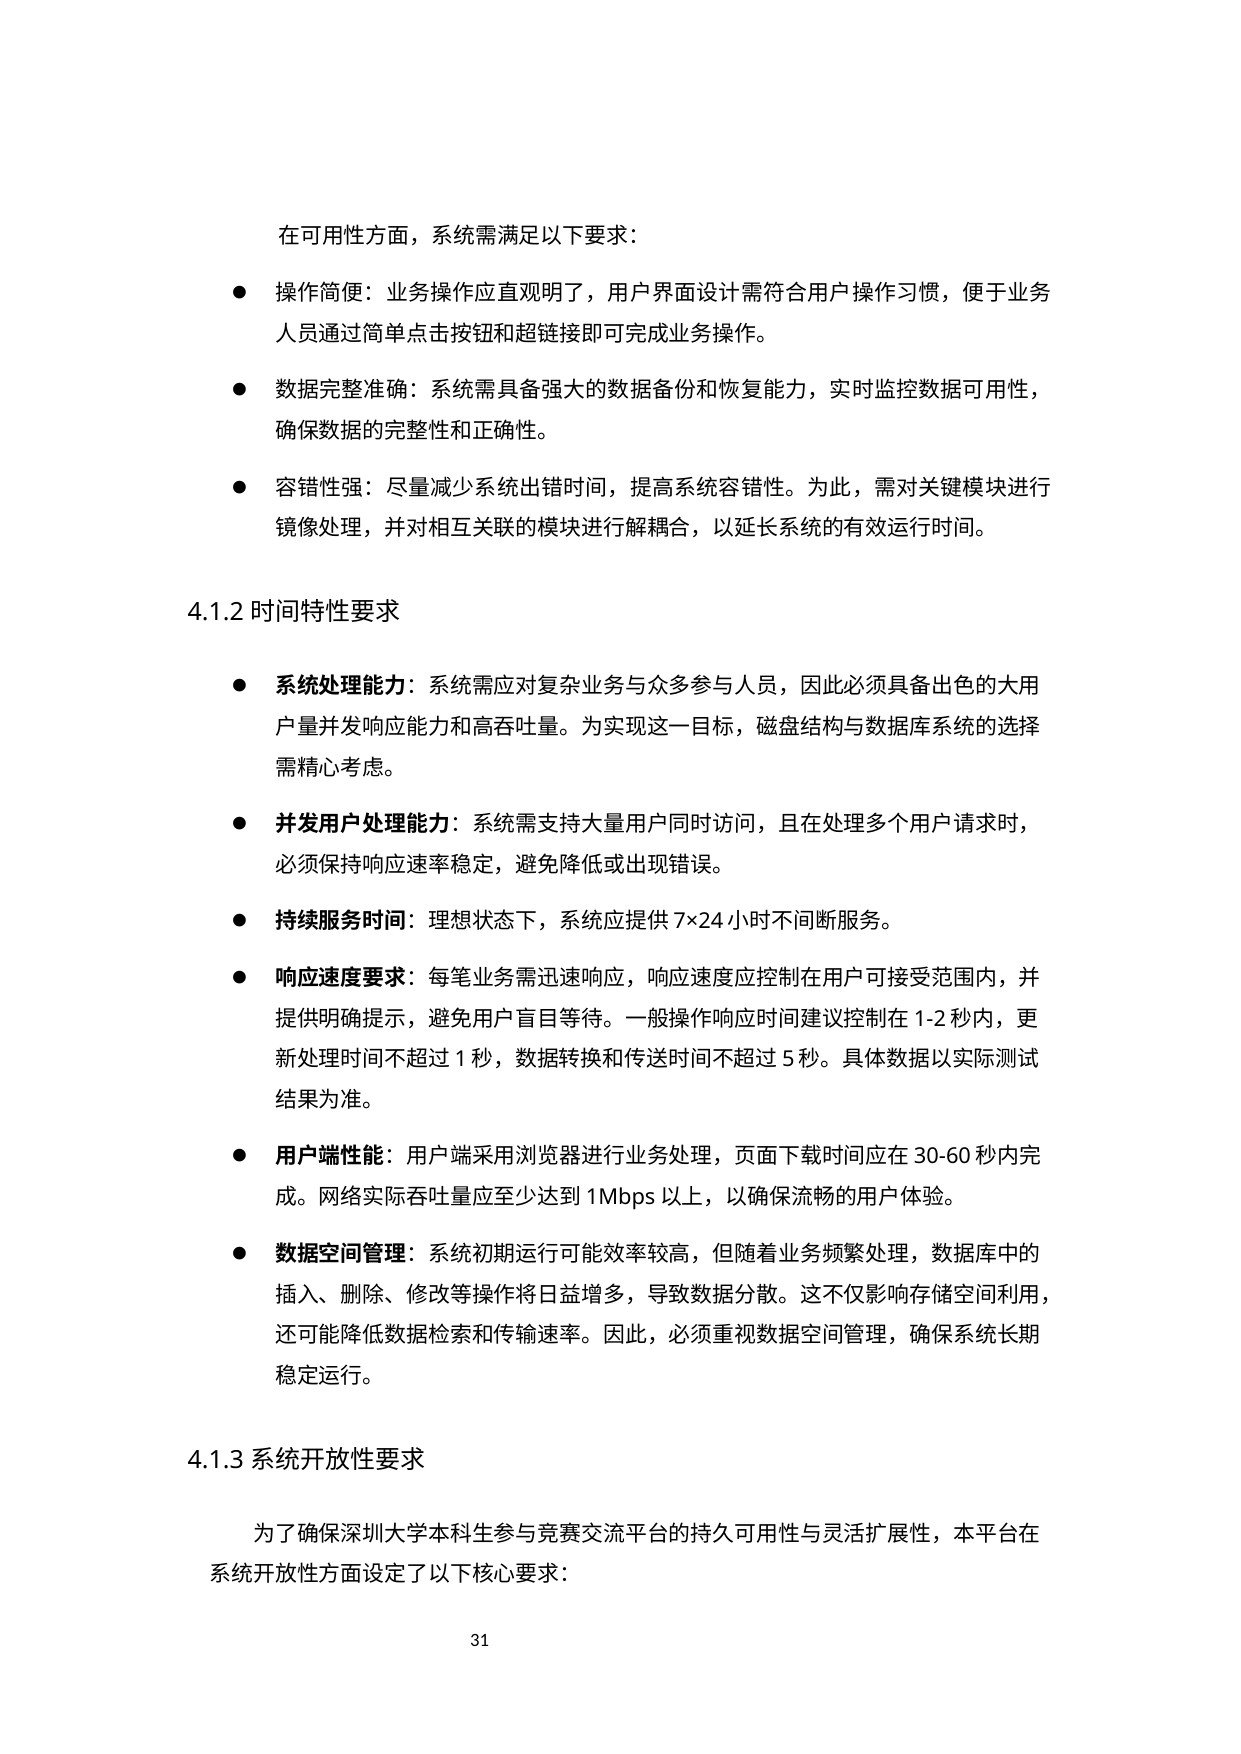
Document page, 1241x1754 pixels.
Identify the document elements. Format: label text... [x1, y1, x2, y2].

list 并发用户处理能力：系统需支持大量用户同时访问，且在处理多个用户请求时，必须保持响应速率稳定，避免降低或出现错误。 [231, 806, 1053, 879]
list 数据空间管理：系统初期运行可能效率较高，但随着业务频繁处理，数据库中的插入、删除、修改等操作将日益增多，导致数据分散。这不仅影响存储空间利用，还可能降低数据检索和传输速率。因此，必须重视数据空间管理，确保系统长期稳定运行。 [231, 1236, 1053, 1390]
list 容错性强：尽量减少系统出错时间，提高系统容错性。为此，需对关键模块进行镜像处理，并对相互关联的模块进行解耦合，以延长系统的有效运行时间。 [231, 469, 1053, 542]
list 持续服务时间：理想状态下，系统应提供7×24小时不间断服务。 [231, 903, 1053, 936]
list 用户端性能：用户端采用浏览器进行业务处理，页面下载时间应在30-60秒内完成。网络实际吞吐量应至少达到1Mbps以上，以确保流畅的用户体验。 [231, 1138, 1053, 1211]
list 响应速度要求：每笔业务需迅速响应，响应速度应控制在用户可接受范围内，并提供明确提示，避免用户盲目等待。一般操作响应时间建议控制在1-2秒内，更新处理时间不超过1秒，数据转换和传送时间不超过5秒。具体数据以实际测试结果为准。 [231, 960, 1053, 1114]
list 系统处理能力：系统需应对复杂业务与众多参与人员，因此必须具备出色的大用户量并发响应能力和高吞吐量。为实现这一目标，磁盘结构与数据库系统的选择需精心考虑。 [231, 668, 1053, 782]
list 数据完整准确：系统需具备强大的数据备份和恢复能力，实时监控数据可用性，确保数据的完整性和正确性。 [231, 372, 1053, 445]
list 操作简便：业务操作应直观明了，用户界面设计需符合用户操作习惯，便于业务人员通过简单点击按钮和超链接即可完成业务操作。 [231, 275, 1053, 348]
subtitle 4.1.3 系统开放性要求 [187, 1425, 1053, 1490]
text 在可用性方面，系统需满足以下要求： [234, 218, 1053, 251]
text 为了确保深圳大学本科生参与竞赛交流平台的持久可用性与灵活扩展性，本平台在系统开放性方面设定了以下核心要求： [209, 1515, 1053, 1588]
subtitle 4.1.2 时间特性要求 [187, 577, 1053, 642]
